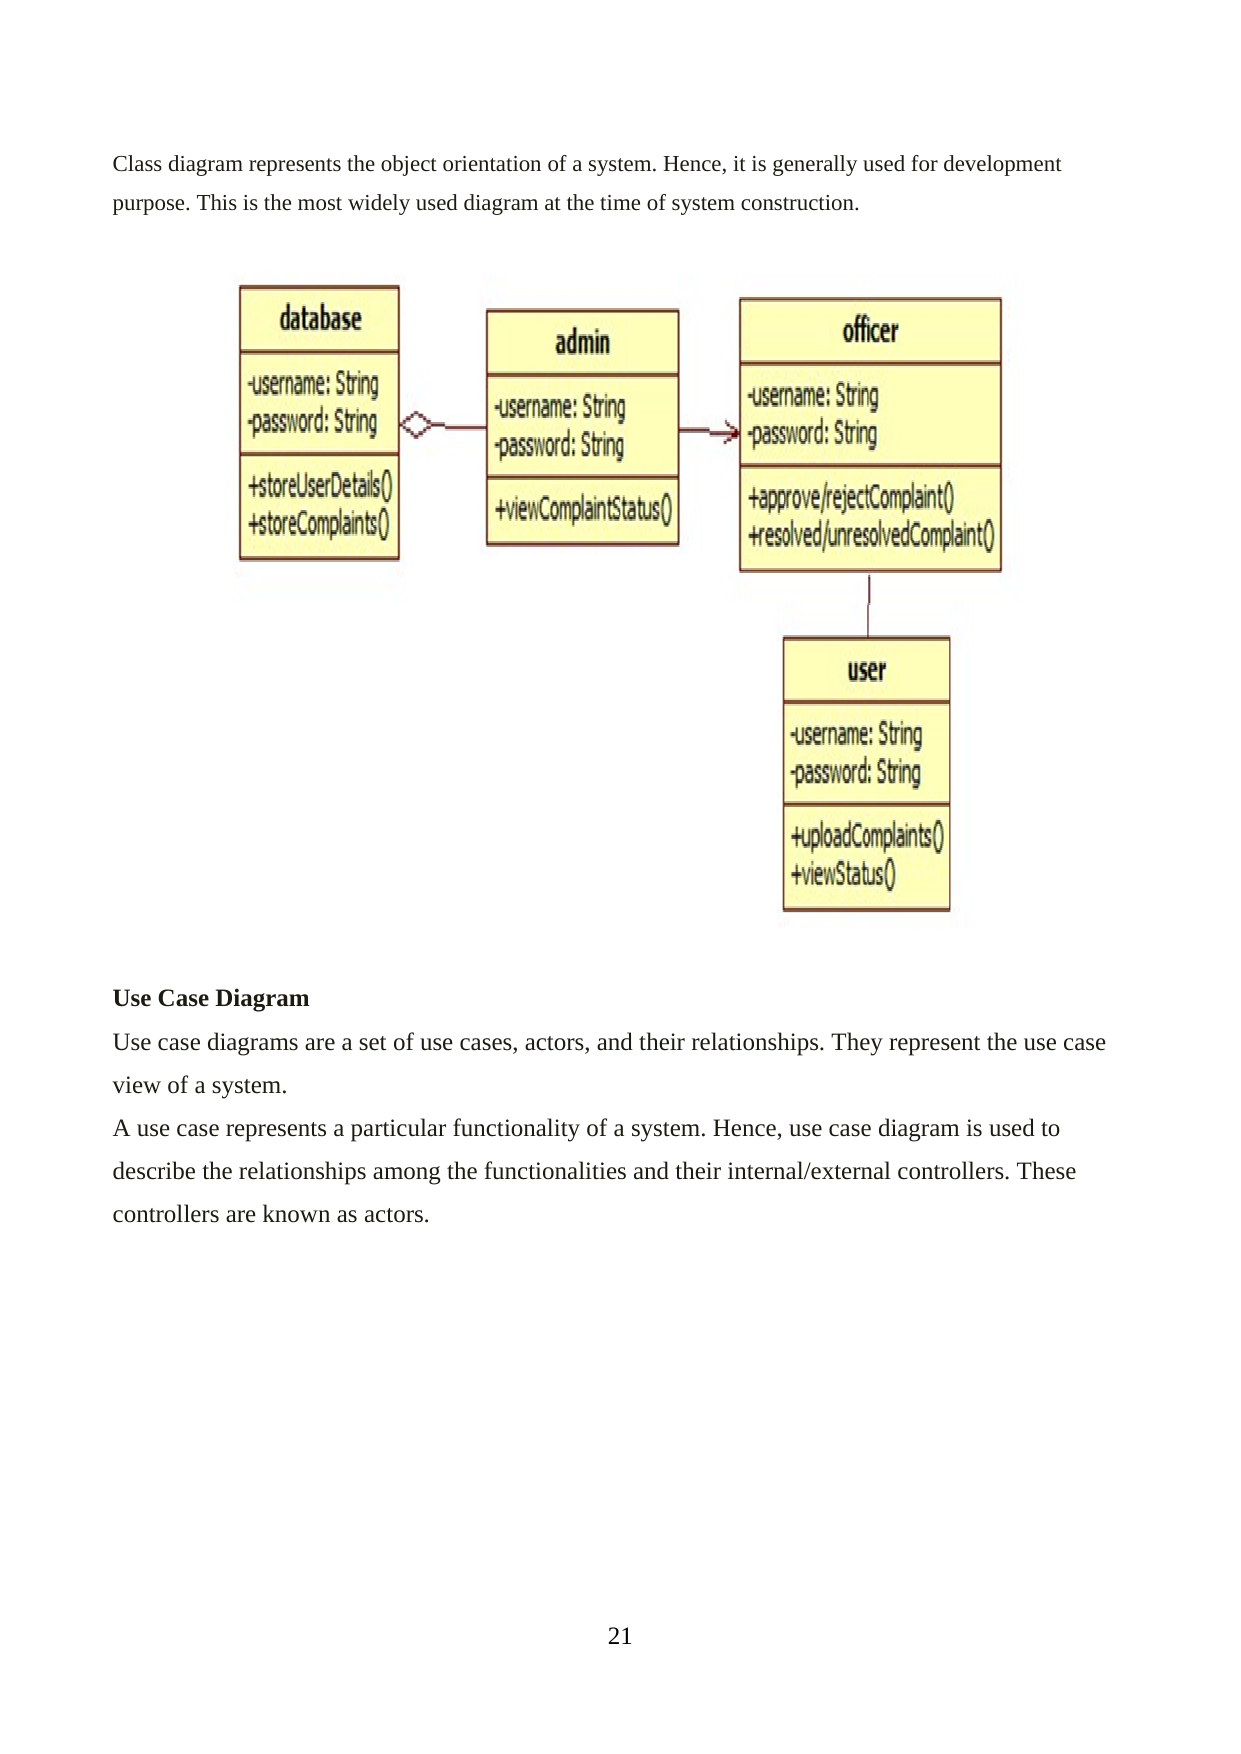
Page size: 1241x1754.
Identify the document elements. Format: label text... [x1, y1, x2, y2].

text Use case diagrams are a set of use cases, actors, and their relationships. They represent the use case view of a system. [112, 1027, 1128, 1098]
picture [208, 228, 1032, 970]
text A use case represents a particular functionality of a system. Hence, use case diagram is used to describe the relationships among the functionalities and their internal/external controllers. These controllers are known as actors. [112, 1113, 1128, 1228]
text Class diagram represents the object orientation of a system. Hence, it is generally used for development purpose. This is the most widely used diagram at the time of system construction. [112, 150, 1128, 216]
text Use Case Diagram [112, 983, 1128, 1012]
